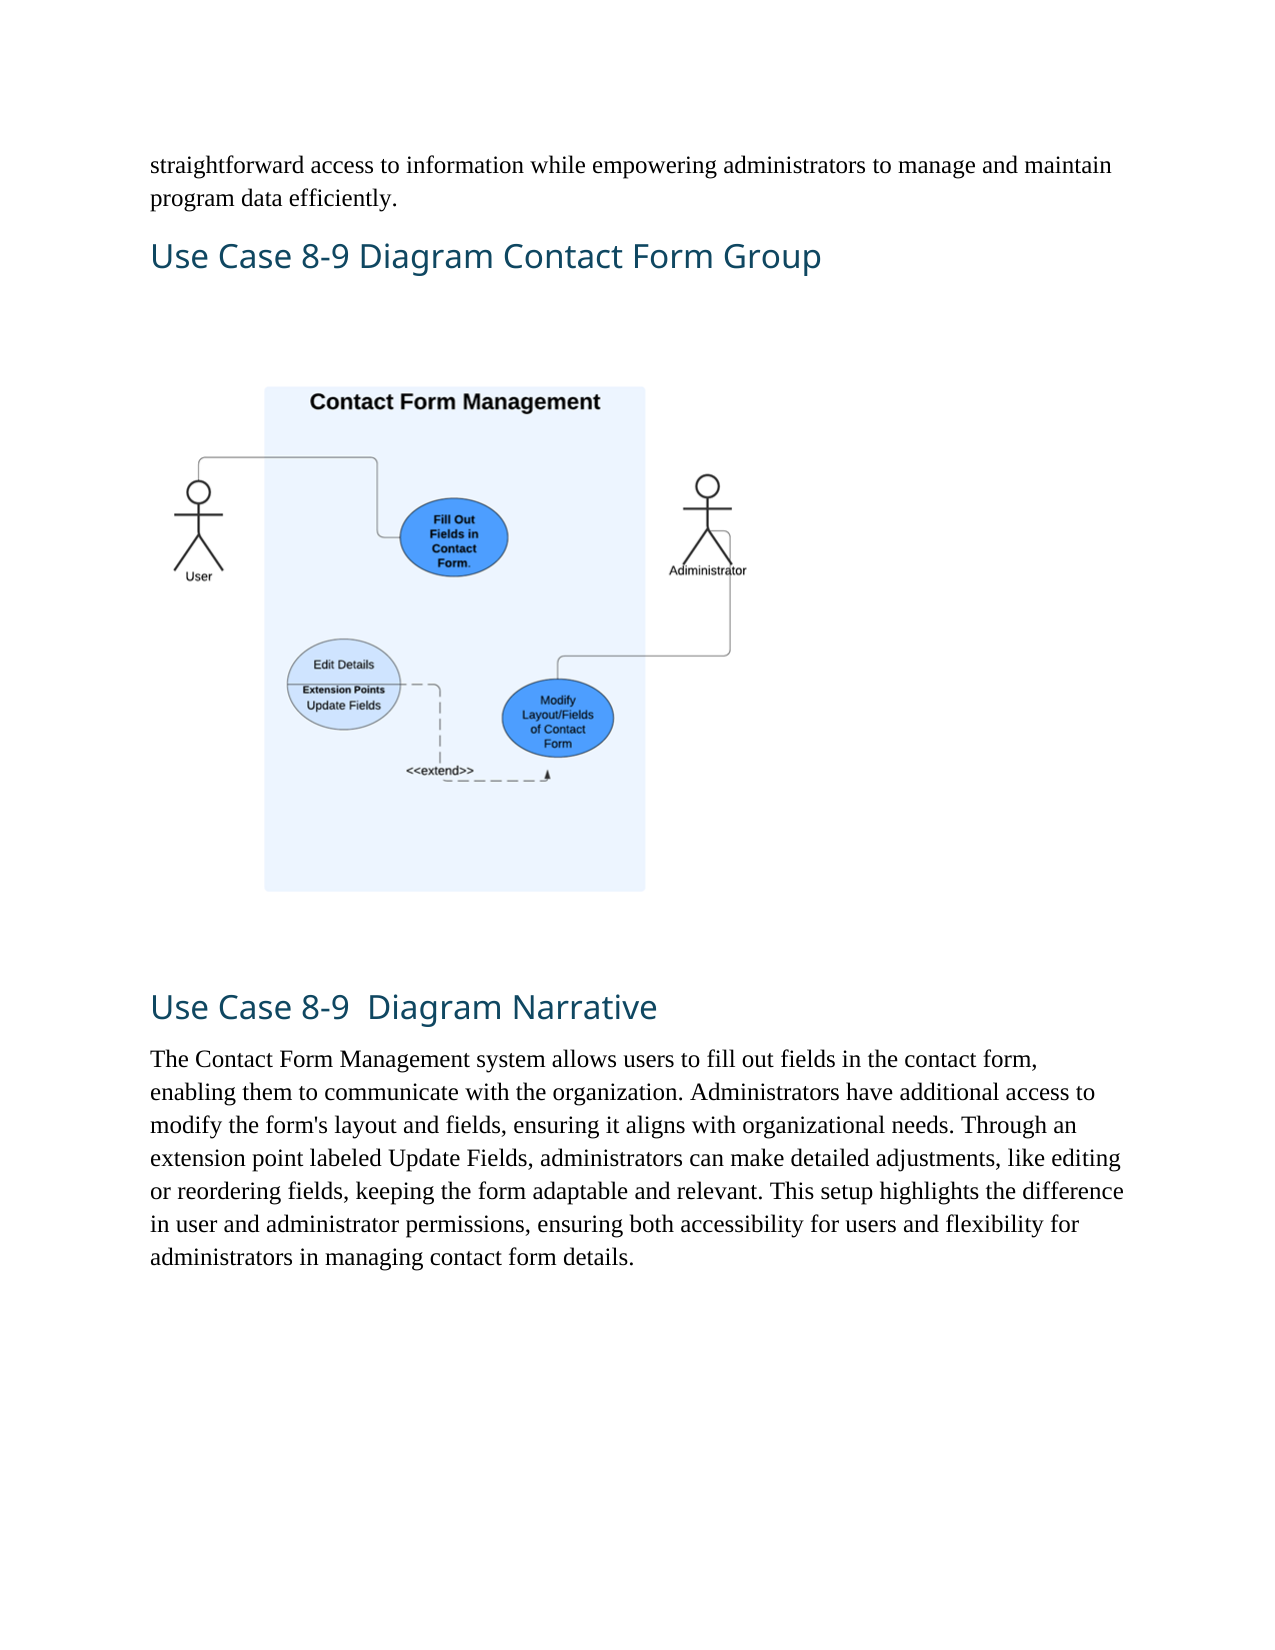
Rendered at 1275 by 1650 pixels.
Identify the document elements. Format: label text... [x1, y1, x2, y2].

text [150, 150, 1125, 212]
picture [150, 294, 772, 962]
subtitle Use Case 8-9 Diagram Narrative [150, 983, 1125, 1029]
text The Contact Form Management system allows users to fill out fields in the contact form, enabling them to communicate with the organization. Administrators have additional access to modify the form's layout and fields, ensuring it aligns with organizational needs. Through an extension point labeled Update Fields, administrators can make detailed adjustments, like editing or reordering fields, keeping the form adaptable and relevant. This setup highlights the difference in user and administrator permissions, ensuring both accessibility for users and flexibility for administrators in managing contact form details. [150, 1044, 1125, 1271]
subtitle Use Case 8-9 Diagram Contact Form Group [150, 233, 1125, 279]
